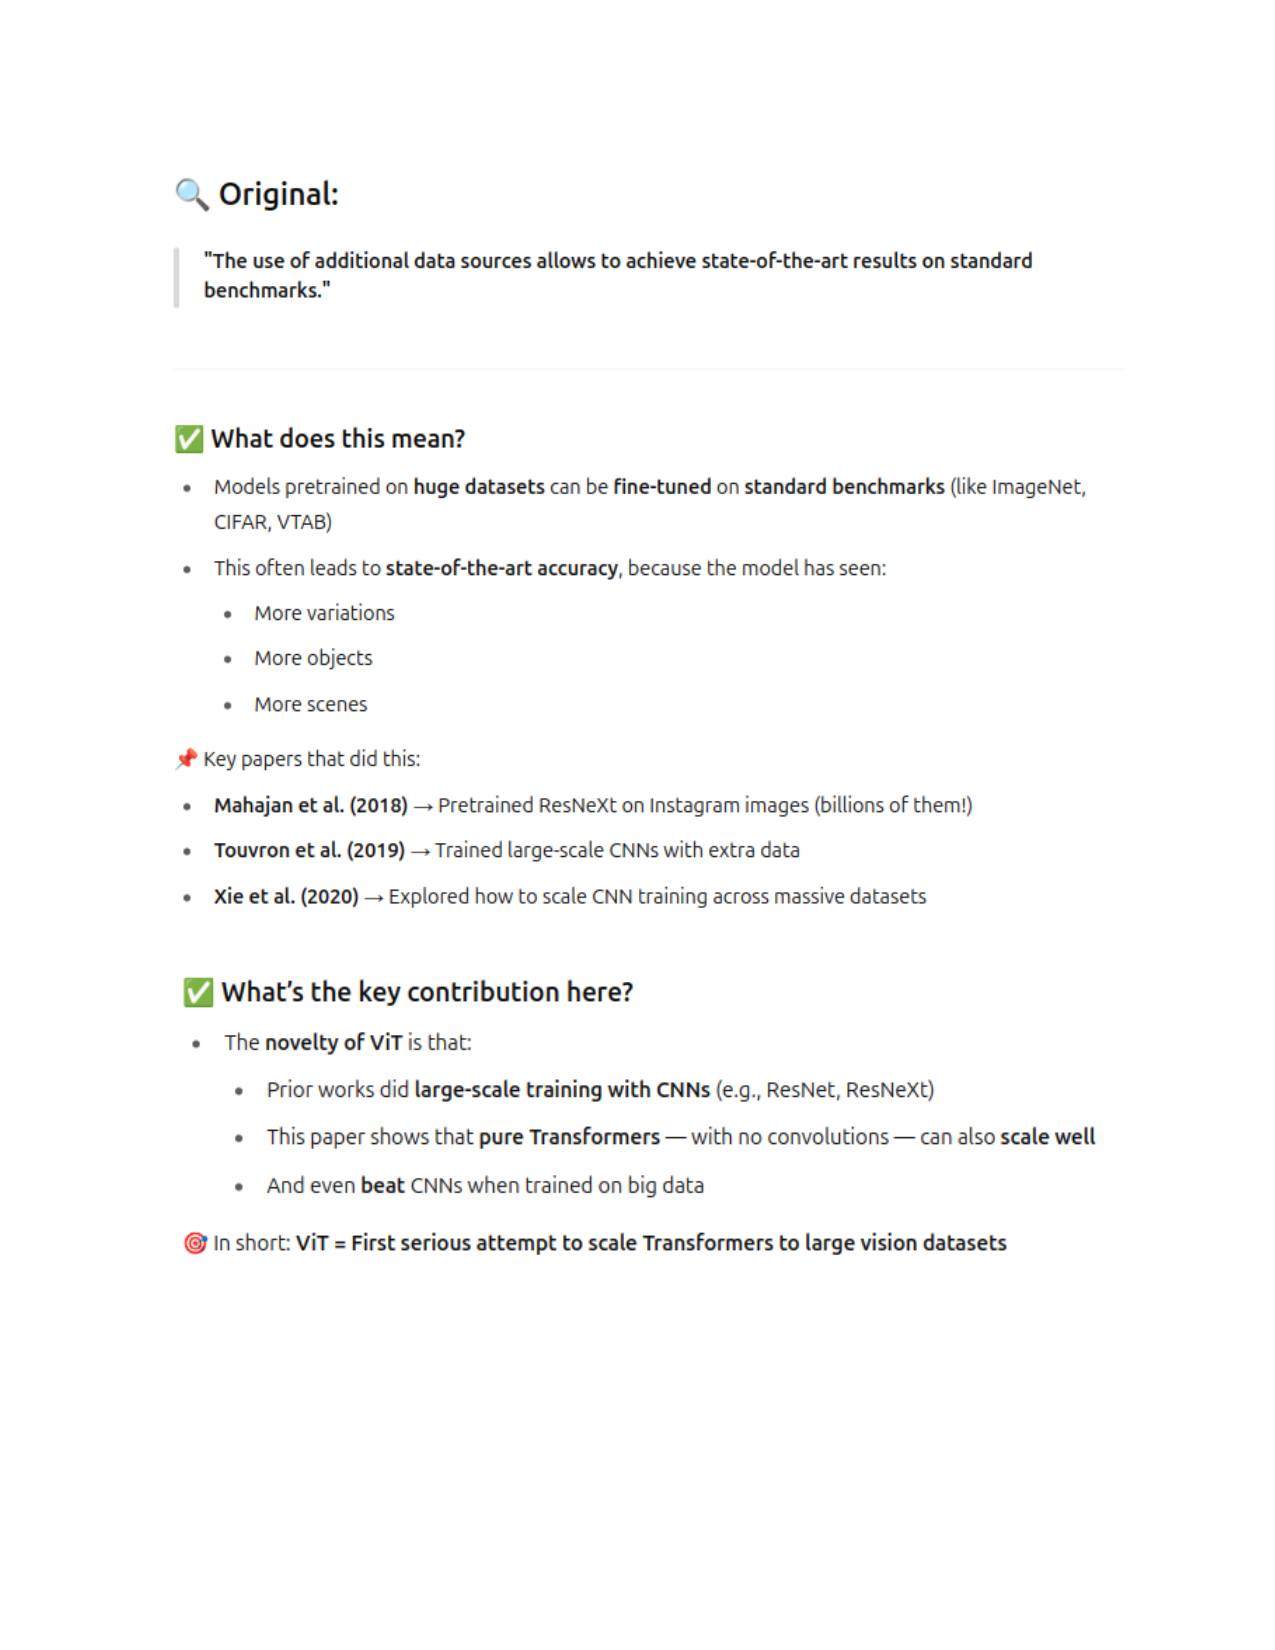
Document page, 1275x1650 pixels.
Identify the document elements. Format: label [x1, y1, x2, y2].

picture [150, 953, 1125, 1286]
picture [150, 150, 1125, 929]
